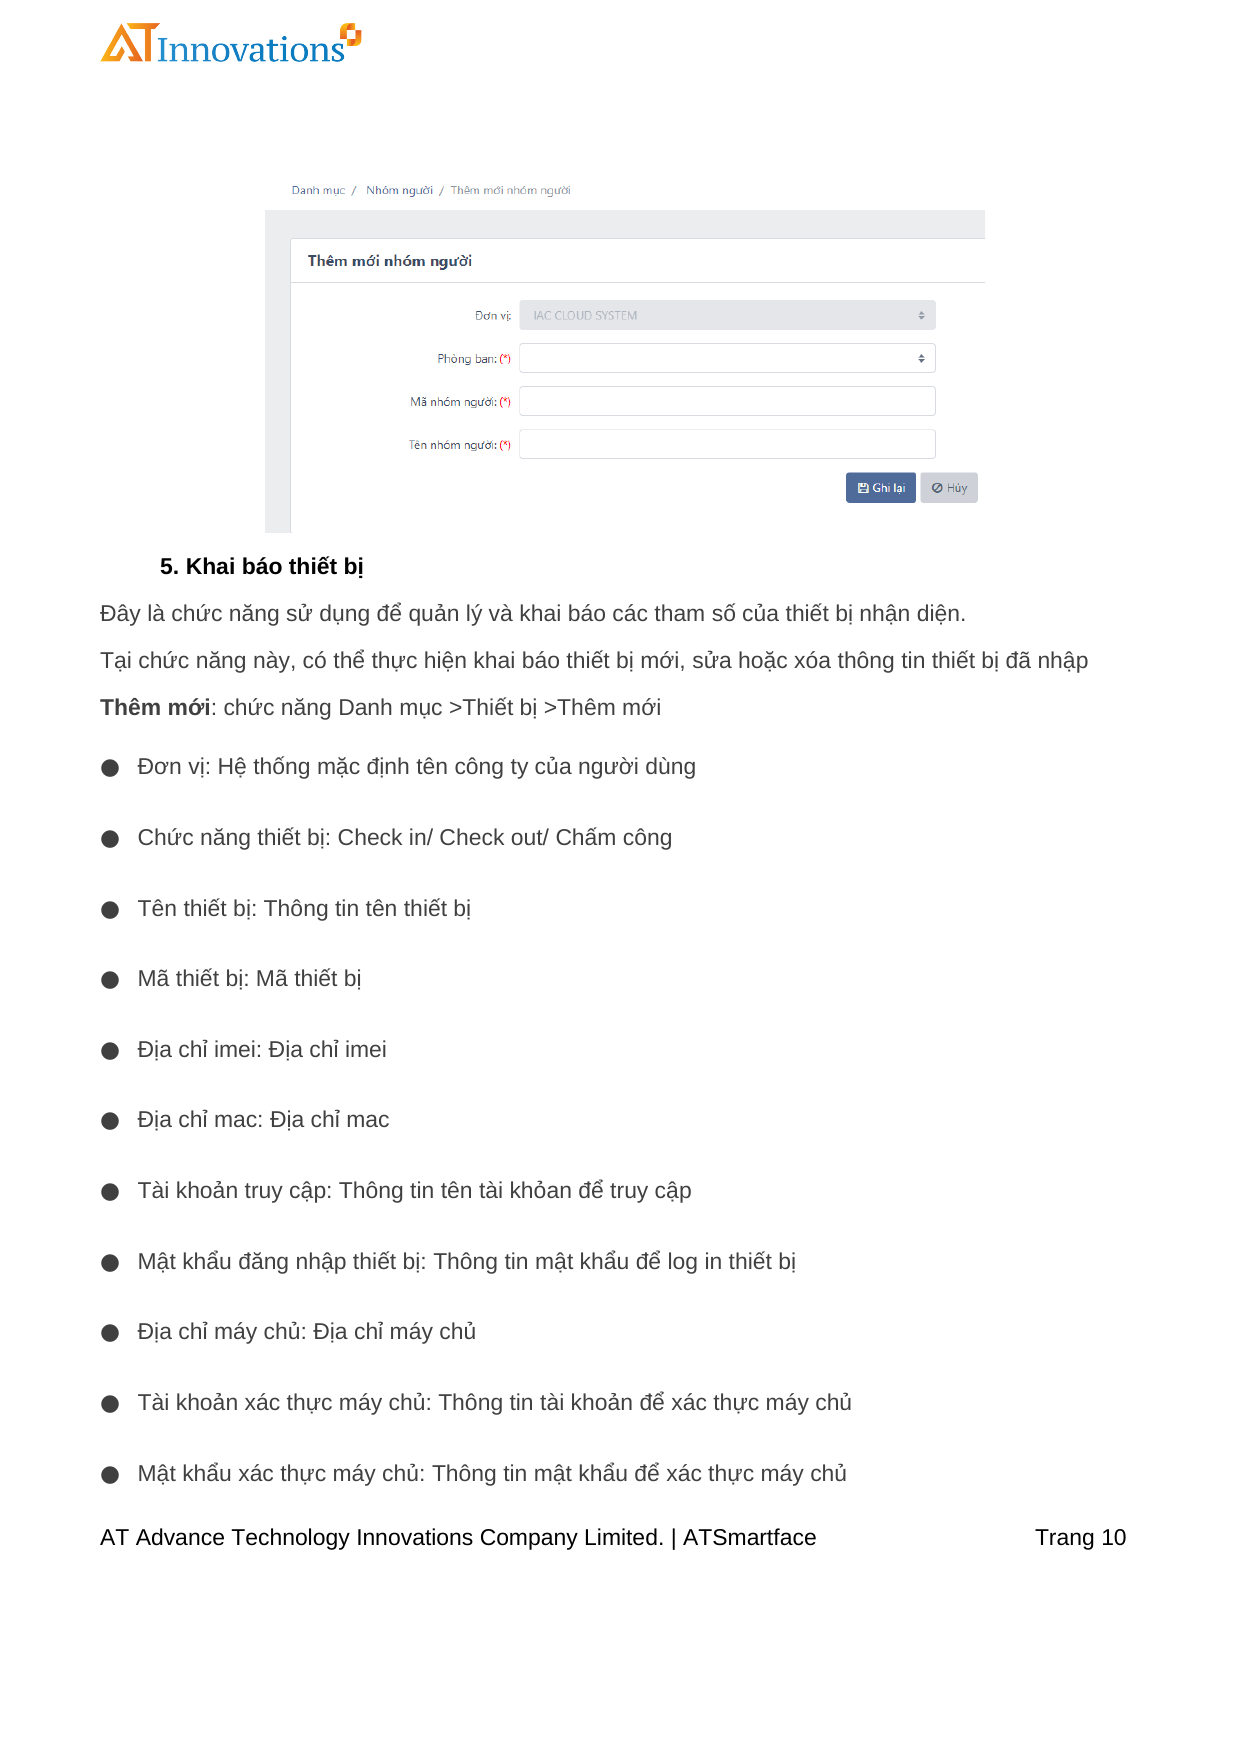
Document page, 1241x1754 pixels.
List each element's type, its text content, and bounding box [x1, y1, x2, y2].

list Đơn vị: Hệ thống mặc định tên công ty của người dùng [100, 741, 1150, 788]
list Địa chỉ mac: Địa chỉ mac [100, 1094, 1150, 1141]
list Địa chỉ imei: Địa chỉ imei [100, 1023, 1150, 1070]
text Đây là chức năng sử dụng để quản lý và khai báo các tham số của thiết bị nhận diện. [100, 600, 1150, 627]
list Tên thiết bị: Thông tin tên thiết bị [100, 882, 1150, 929]
list Mật khẩu đăng nhập thiết bị: Thông tin mật khẩu để log in thiết bị [100, 1235, 1150, 1282]
list Tài khoản xác thực máy chủ: Thông tin tài khoản để xác thực máy chủ [100, 1376, 1150, 1423]
picture [100, 23, 362, 62]
picture [265, 172, 986, 533]
list Địa chỉ máy chủ: Địa chỉ máy chủ [100, 1306, 1150, 1353]
list Mật khẩu xác thực máy chủ: Thông tin mật khẩu để xác thực máy chủ [100, 1447, 1150, 1494]
list Tài khoản truy cập: Thông tin tên tài khỏan để truy cập [100, 1164, 1150, 1212]
list Mã thiết bị: Mã thiết bị [100, 953, 1150, 1000]
list Chức năng thiết bị: Check in/ Check out/ Chấm công [100, 811, 1150, 858]
text Thêm mới: chức năng Danh mục >Thiết bị >Thêm mới [100, 694, 1150, 720]
text Tại chức năng này, có thể thực hiện khai báo thiết bị mới, sửa hoặc xóa thông tin thiết bị đã nhập [100, 647, 1150, 673]
subtitle Khai báo thiết bị [160, 553, 1084, 580]
